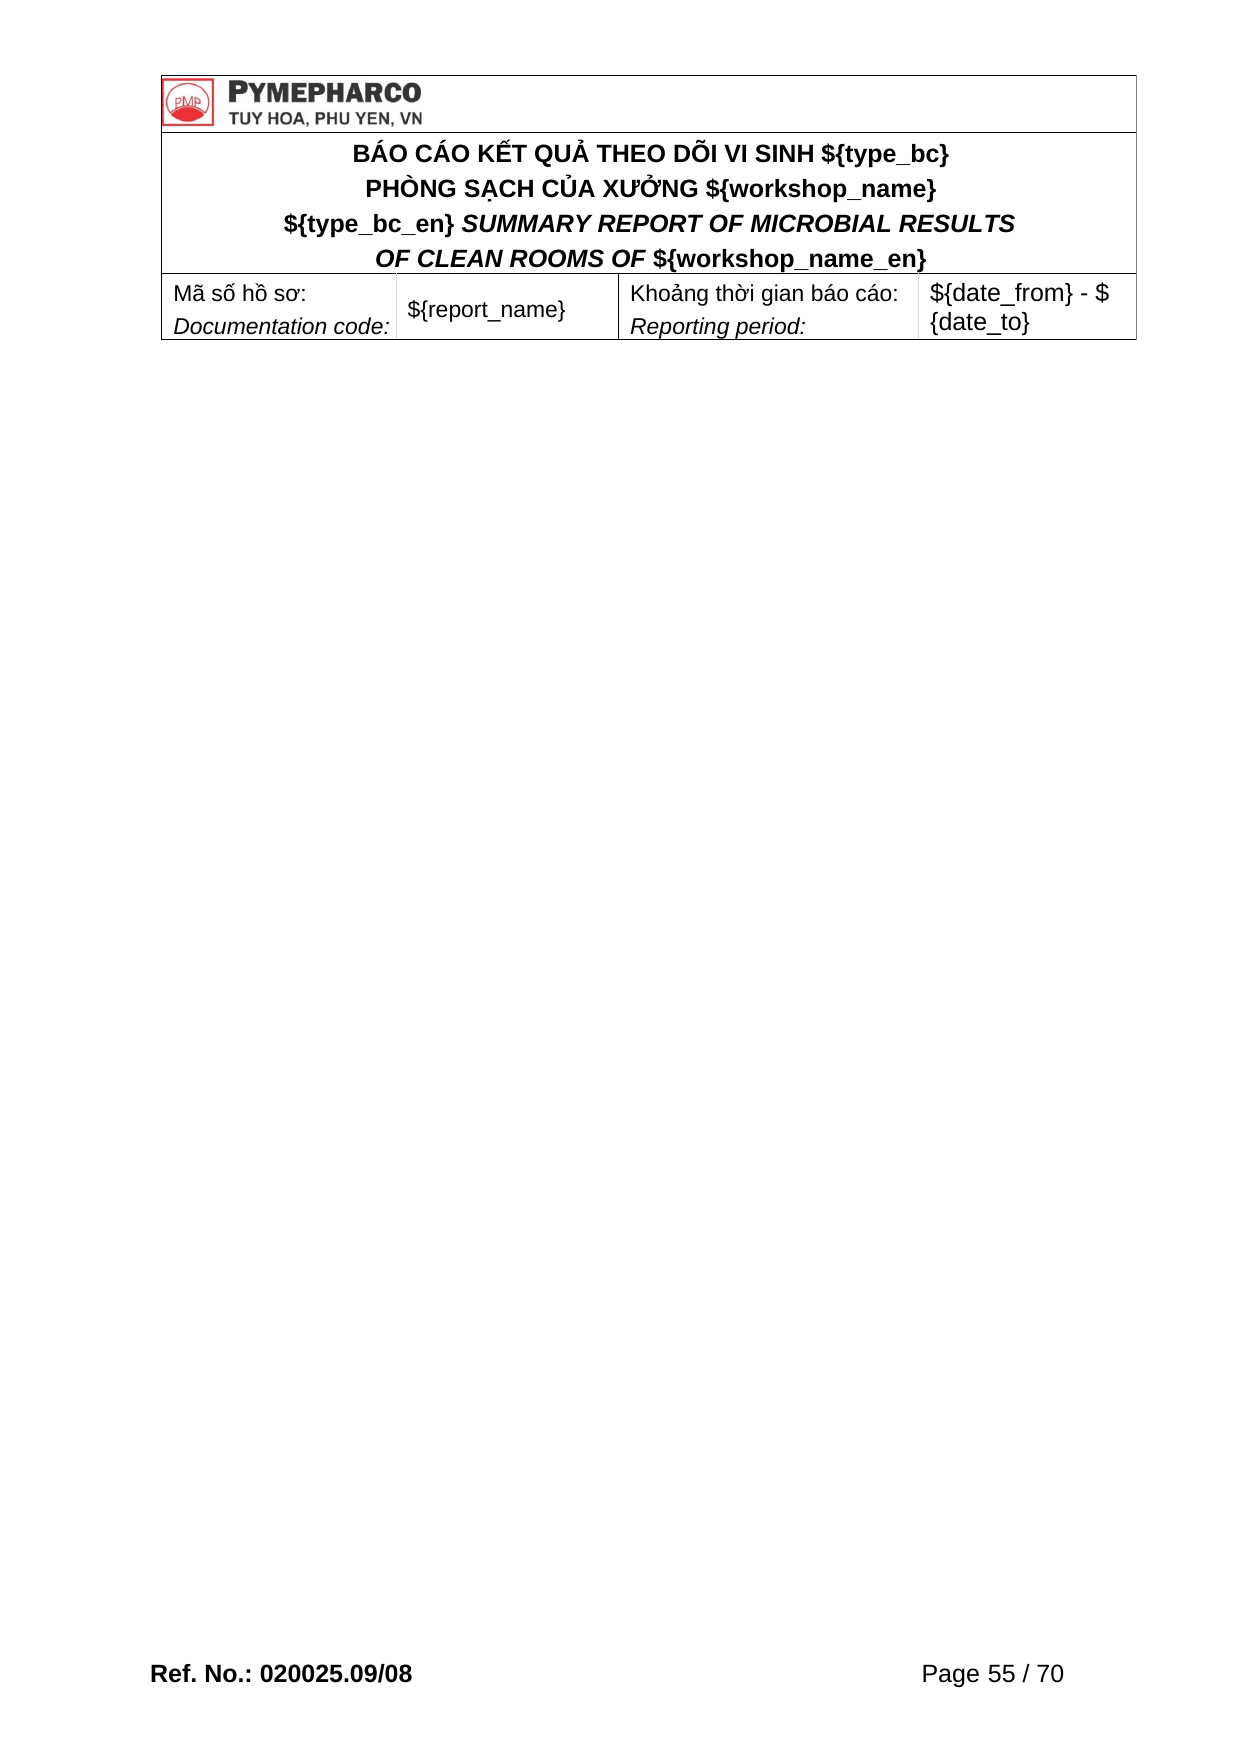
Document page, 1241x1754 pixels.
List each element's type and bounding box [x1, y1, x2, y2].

picture [162, 78, 422, 127]
